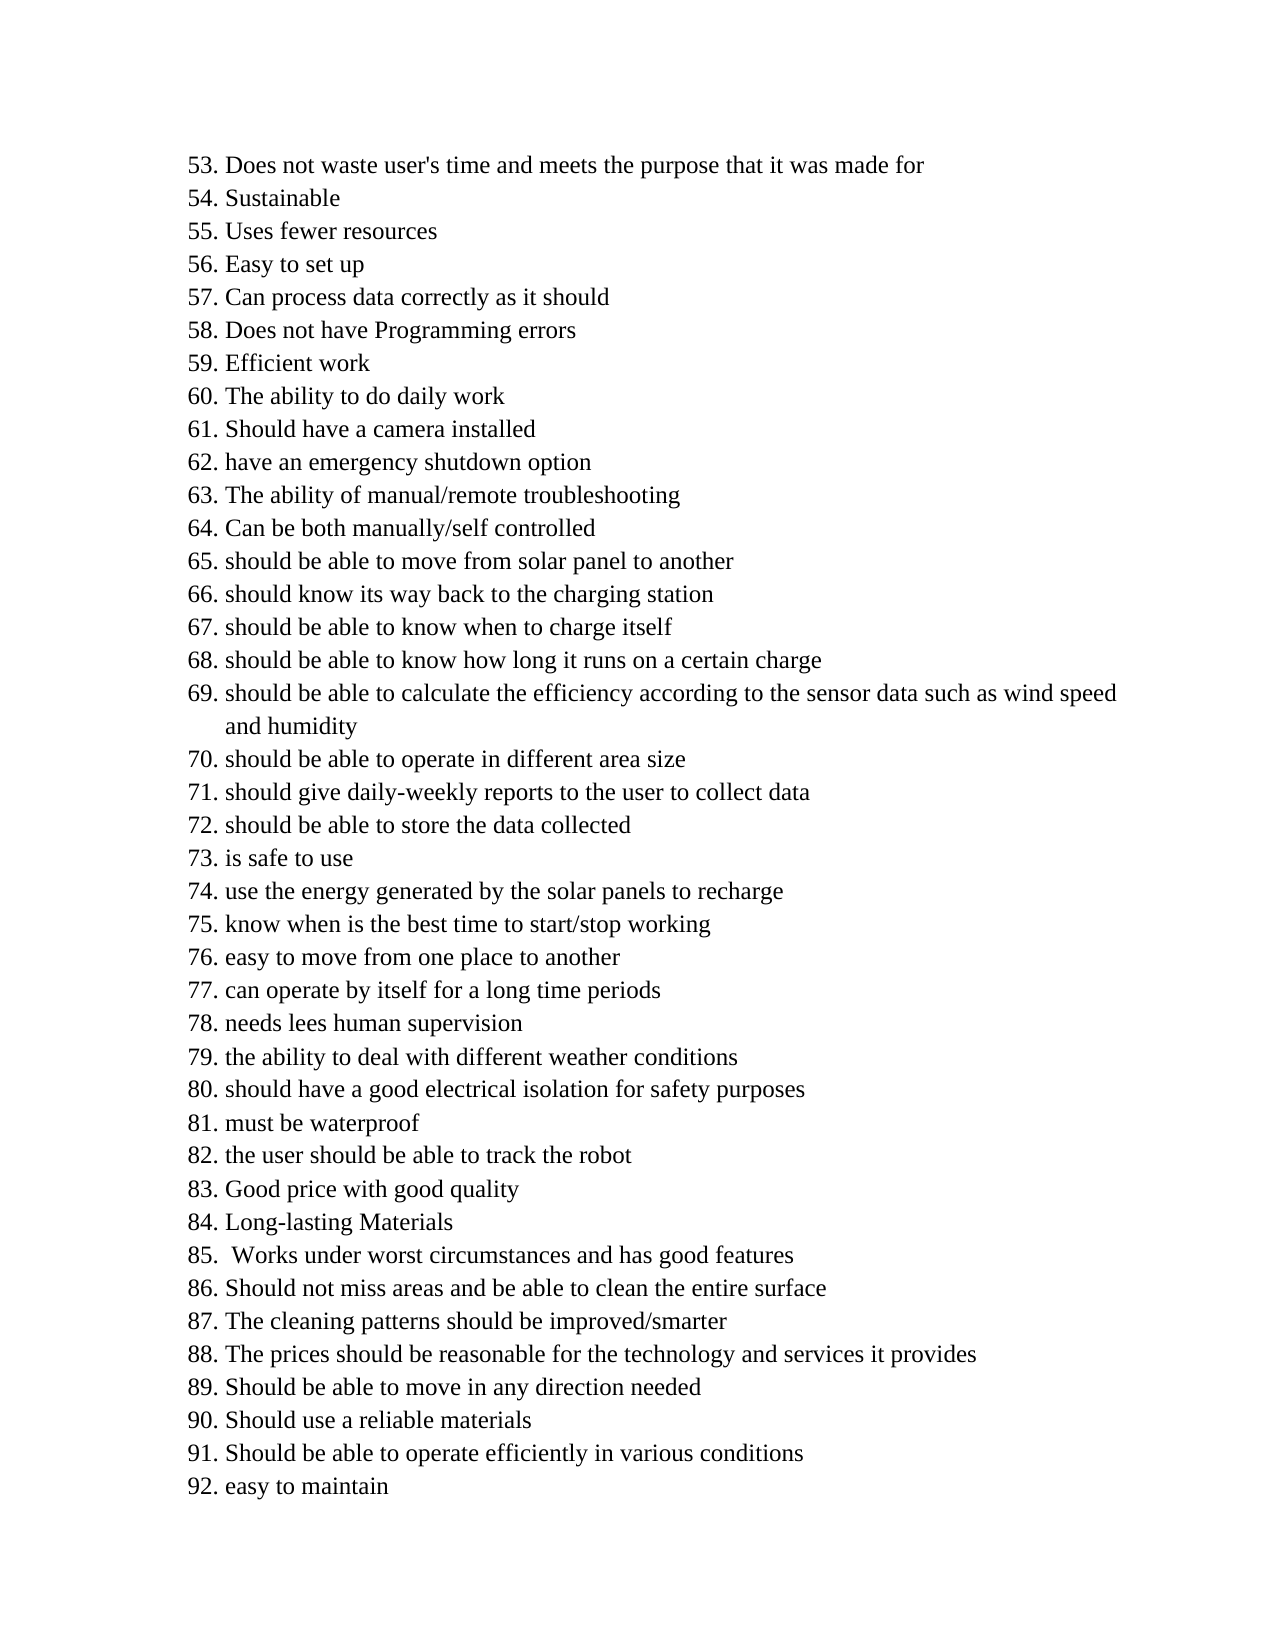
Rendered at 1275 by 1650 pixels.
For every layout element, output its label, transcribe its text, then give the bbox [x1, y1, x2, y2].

list should be able to operate in different area size [187, 744, 1125, 773]
list is safe to use [187, 843, 1125, 872]
list should be able to move from solar panel to another [187, 546, 1125, 575]
list Does not have Programming errors [187, 315, 1125, 344]
list Good price with good quality [187, 1174, 1125, 1202]
list Should be able to move in any direction needed [187, 1372, 1125, 1401]
list should give daily-weekly reports to the user to collect data [187, 777, 1125, 806]
list Uses fewer resources [187, 216, 1125, 245]
list should be able to calculate the efficiency according to the sensor data such as wind speed and humidity [187, 678, 1125, 740]
list should be able to know how long it runs on a certain charge [187, 645, 1125, 674]
list The ability of manual/remote troubleshooting [187, 480, 1125, 509]
list have an emergency shutdown option [187, 447, 1125, 476]
list Should not miss areas and be able to clean the entire surface [187, 1273, 1125, 1301]
list Can process data correctly as it should [187, 282, 1125, 311]
list easy to move from one place to another [187, 942, 1125, 971]
list should have a good electrical isolation for safety purposes [187, 1074, 1125, 1103]
list the user should be able to track the robot [187, 1141, 1125, 1169]
list The cleaning patterns should be improved/smarter [187, 1306, 1125, 1334]
list Efficient work [187, 348, 1125, 377]
list can operate by itself for a long time periods [187, 976, 1125, 1004]
list Should be able to operate efficiently in various conditions [187, 1438, 1125, 1467]
list The prices should be reasonable for the technology and services it provides [187, 1339, 1125, 1367]
list Easy to set up [187, 249, 1125, 278]
list Can be both manually/self controlled [187, 513, 1125, 542]
list Should use a reliable materials [187, 1405, 1125, 1433]
list know when is the best time to start/stop working [187, 909, 1125, 938]
list The ability to do daily work [187, 381, 1125, 410]
list should know its way back to the charging station [187, 579, 1125, 608]
list Does not waste user's time and meets the purpose that it was made for [187, 150, 1125, 179]
list Long-lasting Materials [187, 1207, 1125, 1235]
list should be able to know when to charge itself [187, 612, 1125, 641]
list easy to maintain [187, 1471, 1125, 1499]
list Sustainable [187, 183, 1125, 212]
list Works under worst circumstances and has good features [187, 1240, 1125, 1268]
list the ability to deal with different weather conditions [187, 1042, 1125, 1070]
list must be waterproof [187, 1108, 1125, 1136]
list should be able to store the data collected [187, 810, 1125, 839]
list needs lees human supervision [187, 1008, 1125, 1037]
list use the energy generated by the solar panels to recharge [187, 876, 1125, 905]
list Should have a camera installed [187, 414, 1125, 443]
